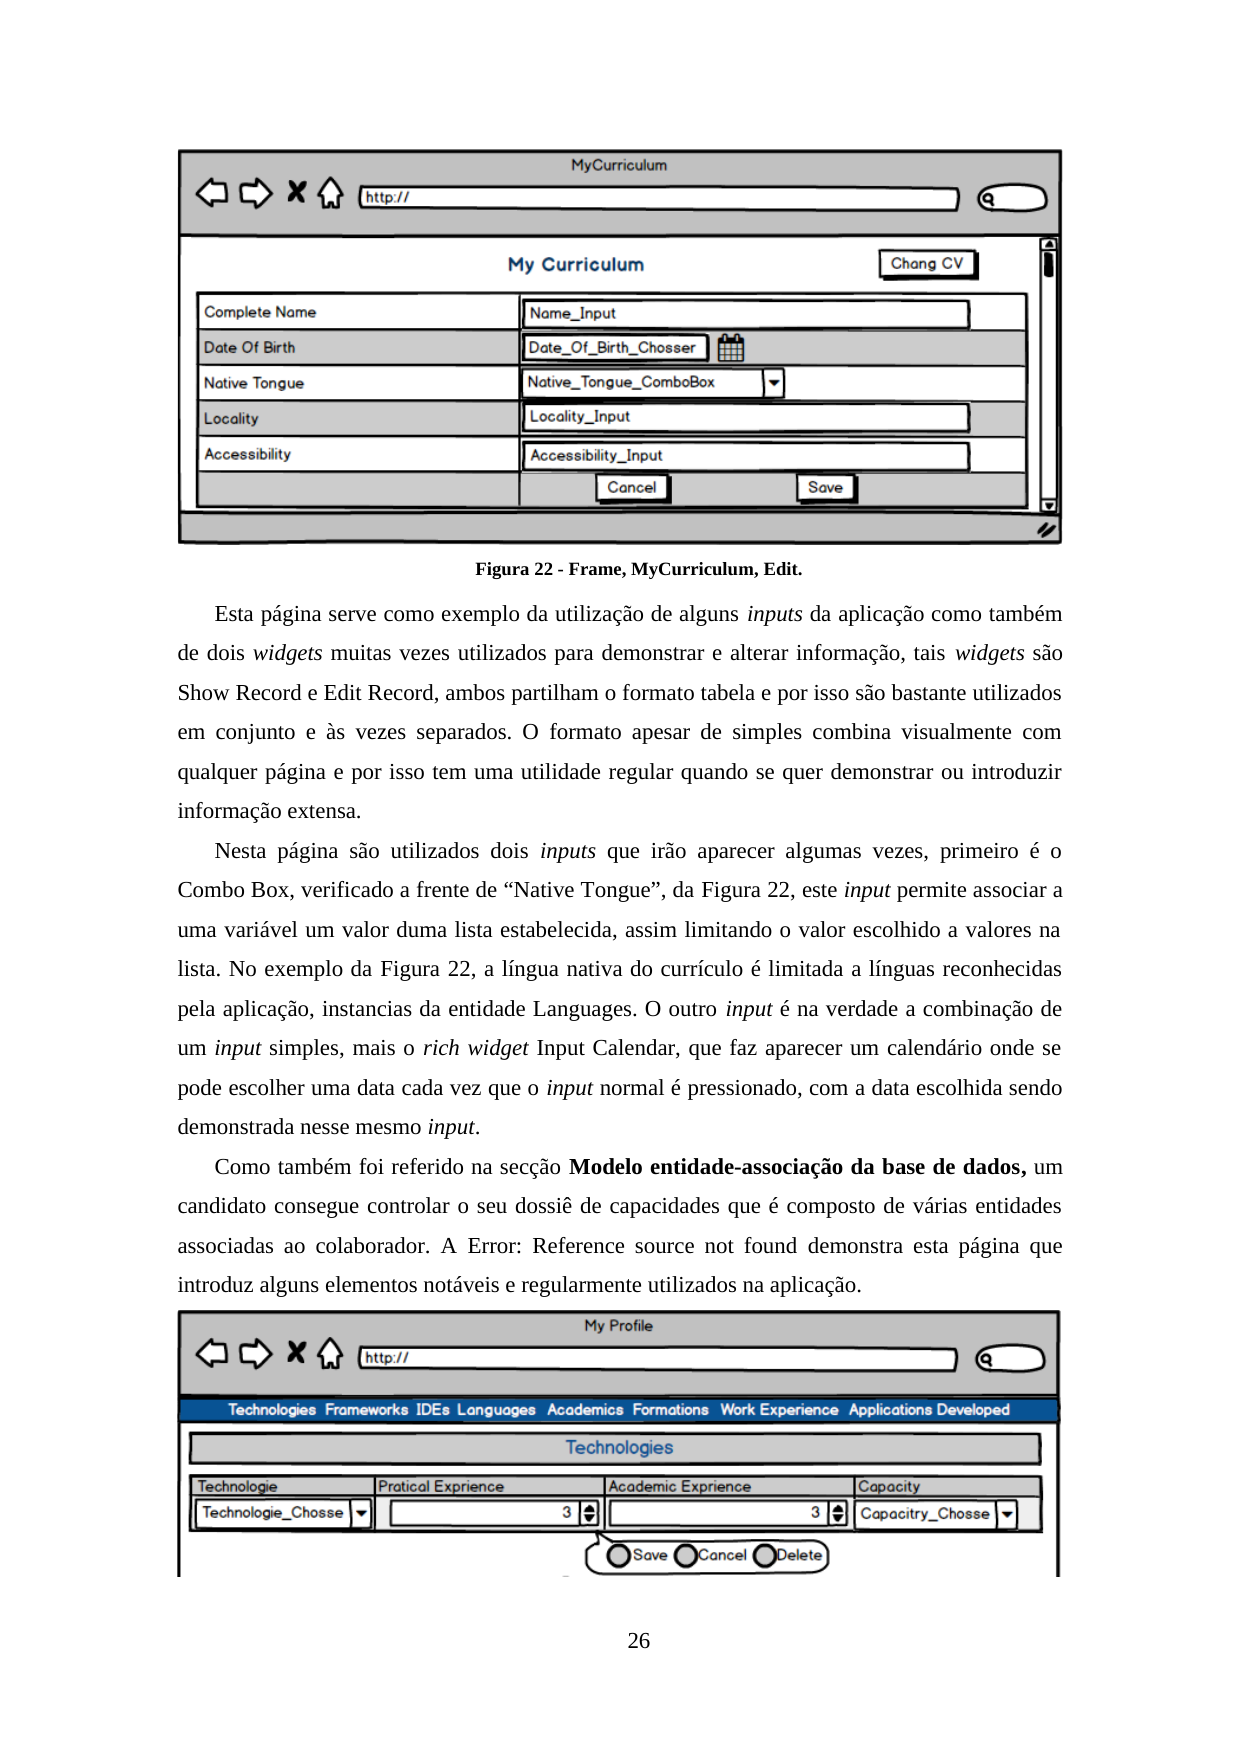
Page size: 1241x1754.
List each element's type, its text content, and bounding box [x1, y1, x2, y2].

text Esta página serve como exemplo da utilização de alguns inputs da aplicação como também de dois widgets muitas vezes utilizados para demonstrar e alterar informação, tais widgets são Show Record e Edit Record, ambos partilham o formato tabela e por isso são bastante utilizados em conjunto e às vezes separados. O formato apesar de simples combina visualmente com qualquer página e por isso tem uma utilidade regular quando se quer demonstrar ou introduzir informação extensa. [177, 600, 1063, 824]
picture [177, 147, 1063, 545]
picture [177, 1310, 1062, 1577]
text Nesta página são utilizados dois inputs que irão aparecer algumas vezes, primeiro é o Combo Box, verificado a frente de “Native Tongue”, da Figura 22, este input permite associar a uma variável um valor duma lista estabelecida, assim limitando o valor escolhido a valores na lista. No exemplo da Figura 22, a língua nativa do currículo é limitada a línguas reconhecidas pela aplicação, instancias da entidade Languages. O outro input é na verdade a combinação de um input simples, mais o rich widget Input Calendar, que faz aparecer um calendário onde se pode escolher uma data cada vez que o input normal é pressionado, com a data escolhida sendo demonstrada nesse mesmo input. [177, 837, 1063, 1139]
